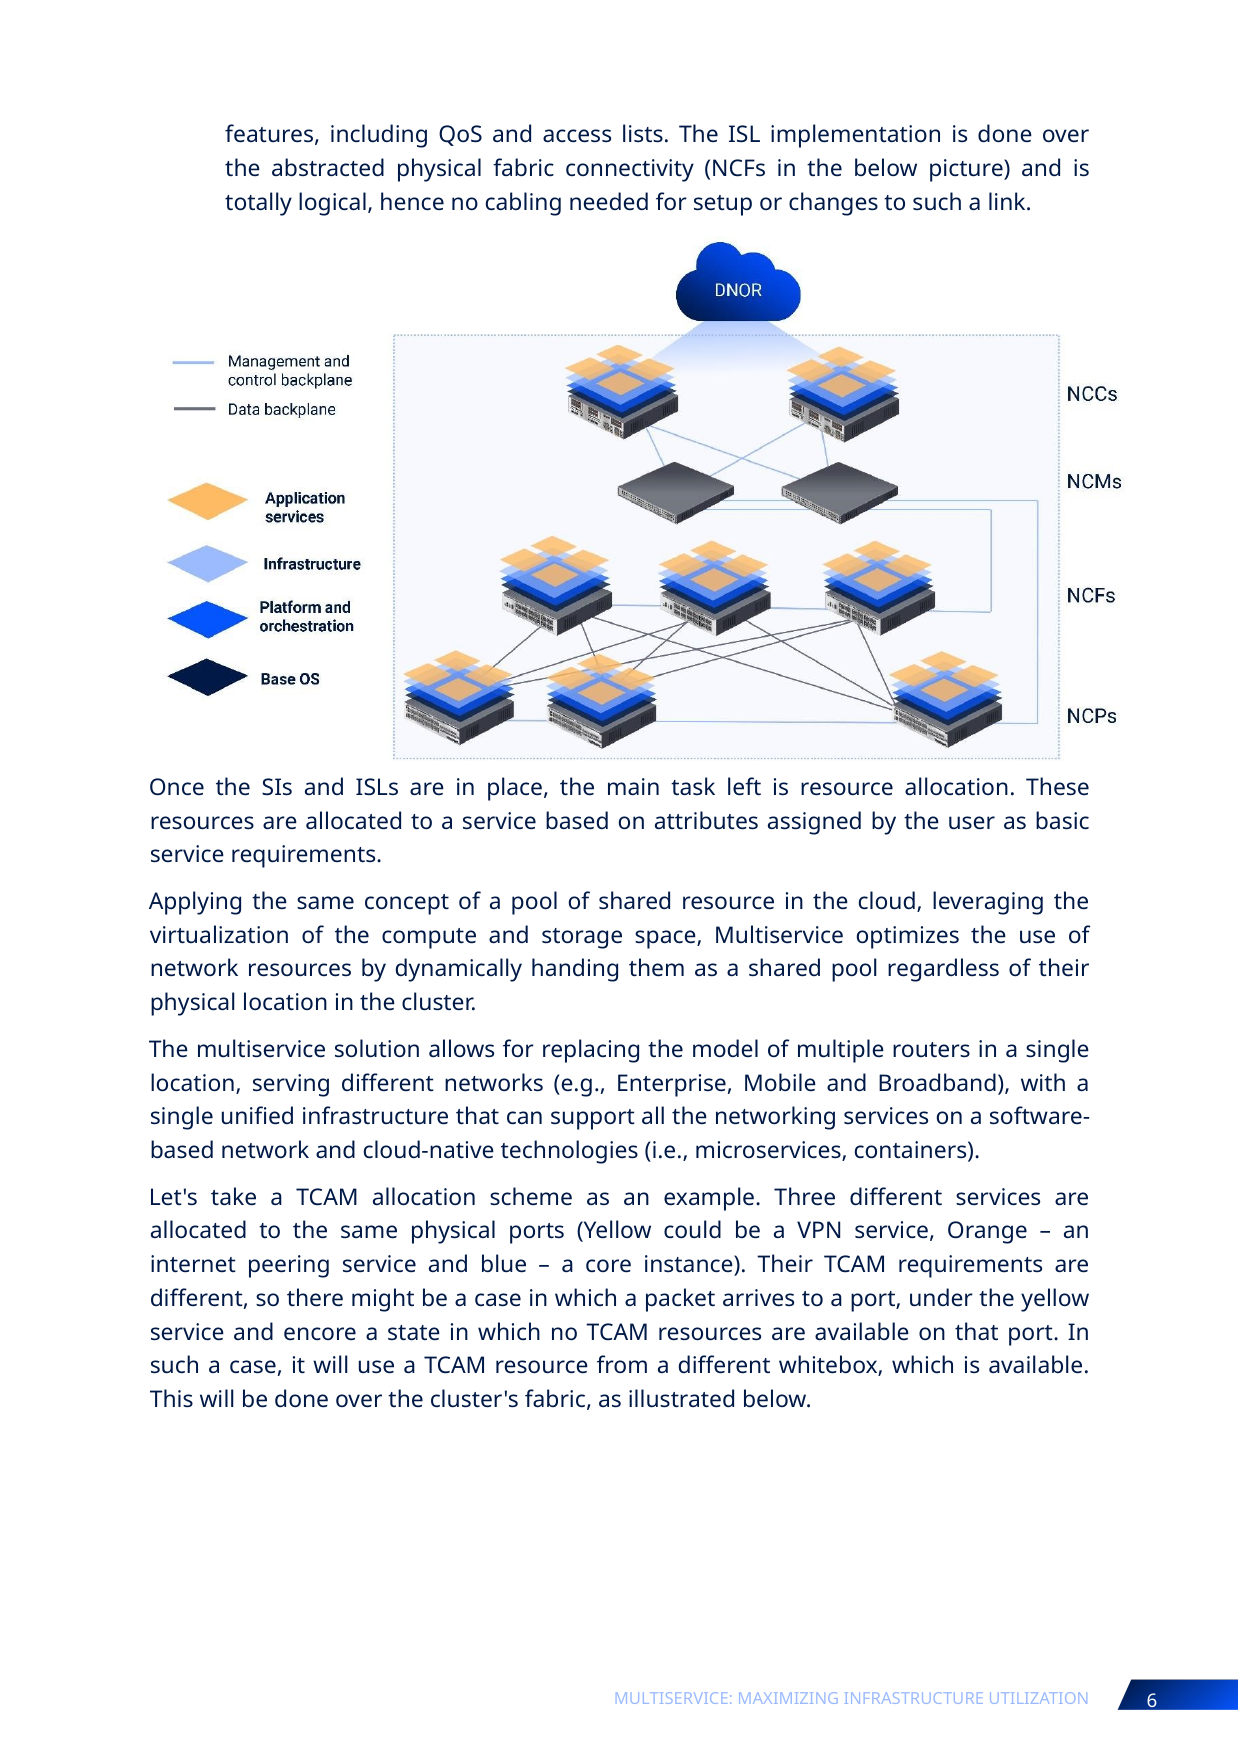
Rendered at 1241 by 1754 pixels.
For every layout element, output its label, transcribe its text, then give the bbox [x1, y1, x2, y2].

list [187, 118, 1091, 217]
text Applying the same concept of a pool of shared resource in the cloud, leveraging the virtualization of the compute and storage space, Multiservice optimizes the use of network resources by dynamically handing them as a shared pool regardless of their physical location in the cluster. [148, 885, 1091, 1017]
text Once the SIs and ISLs are in place, the main task left is resource allocation. These resources are allocated to a service based on attributes assigned by the user as basic service requirements. [148, 771, 1091, 870]
picture [1116, 1679, 1238, 1710]
text The multiservice solution allows for replacing the model of multiple routers in a single location, serving different networks (e.g., Enterprise, Mobile and Broadband), with a single unified infrastructure that can support all the networking services on a software-based network and cloud-native technologies (i.e., microservices, containers). [148, 1033, 1091, 1165]
picture [157, 236, 1137, 769]
text Let's take a TCAM allocation scheme as an example. Three different services are allocated to the same physical ports (Yellow could be a VPN service, Orange – an internet peering service and blue – a core instance). Their TCAM requirements are different, so there might be a case in which a packet arrives to a port, under the yellow service and encore a state in which no TCAM resources are available on that port. In such a case, it will use a TCAM resource from a different whitebox, which is available. This will be done over the cluster's fabric, as illustrated below. [148, 1181, 1091, 1414]
